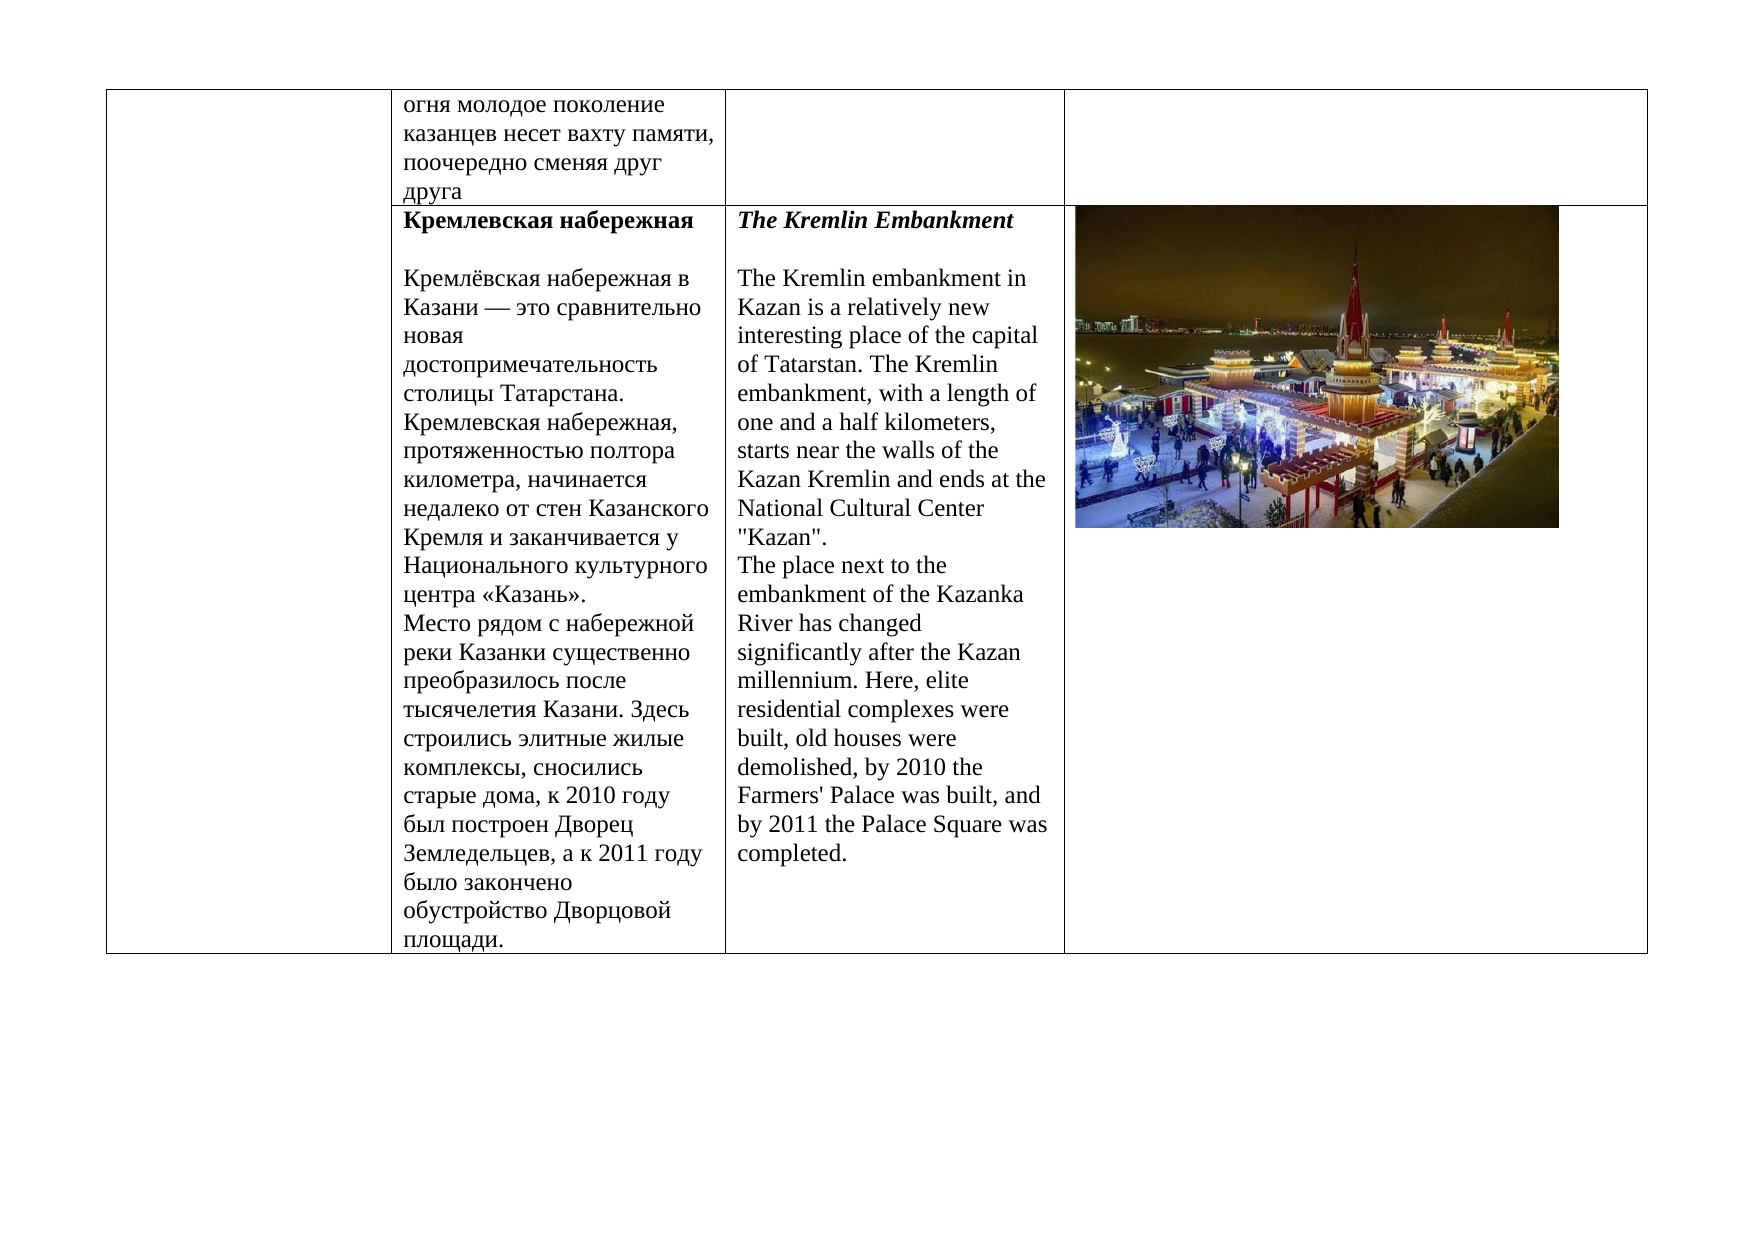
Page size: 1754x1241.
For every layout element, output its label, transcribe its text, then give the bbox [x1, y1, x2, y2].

table_cell [1065, 206, 1647, 953]
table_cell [392, 90, 725, 204]
table_cell [1065, 90, 1647, 204]
picture [1075, 205, 1559, 528]
table_cell Кремлевская набережная Кремлёвская набережная в Казани — это сравнительно новая достопримечательность столицы Татарстана. Кремлевская набережная, протяженностью полтора километра, начинается недалеко от стен Казанского Кремля и заканчивается у Национального культурного центра «Казань». Место рядом с набережной реки Казанки существенно преобразилось после тысячелетия Казани. Здесь строились элитные жилые комплексы, сносились старые дома, к 2010 году был построен Дворец Земледельцев, а к 2011 году было закончено обустройство Дворцовой площади. [392, 206, 725, 953]
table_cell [726, 90, 1064, 204]
table_cell The Kremlin Embankment The Kremlin embankment in Kazan is a relatively new interesting place of the capital of Tatarstan. The Kremlin embankment, with a length of one and a half kilometers, starts near the walls of the Kazan Kremlin and ends at the National Cultural Center "Kazan". The place next to the embankment of the Kazanka River has changed significantly after the Kazan millennium. Here, elite residential complexes were built, old houses were demolished, by 2010 the Farmers' Palace was built, and by 2011 the Palace Square was completed. [726, 206, 1064, 953]
